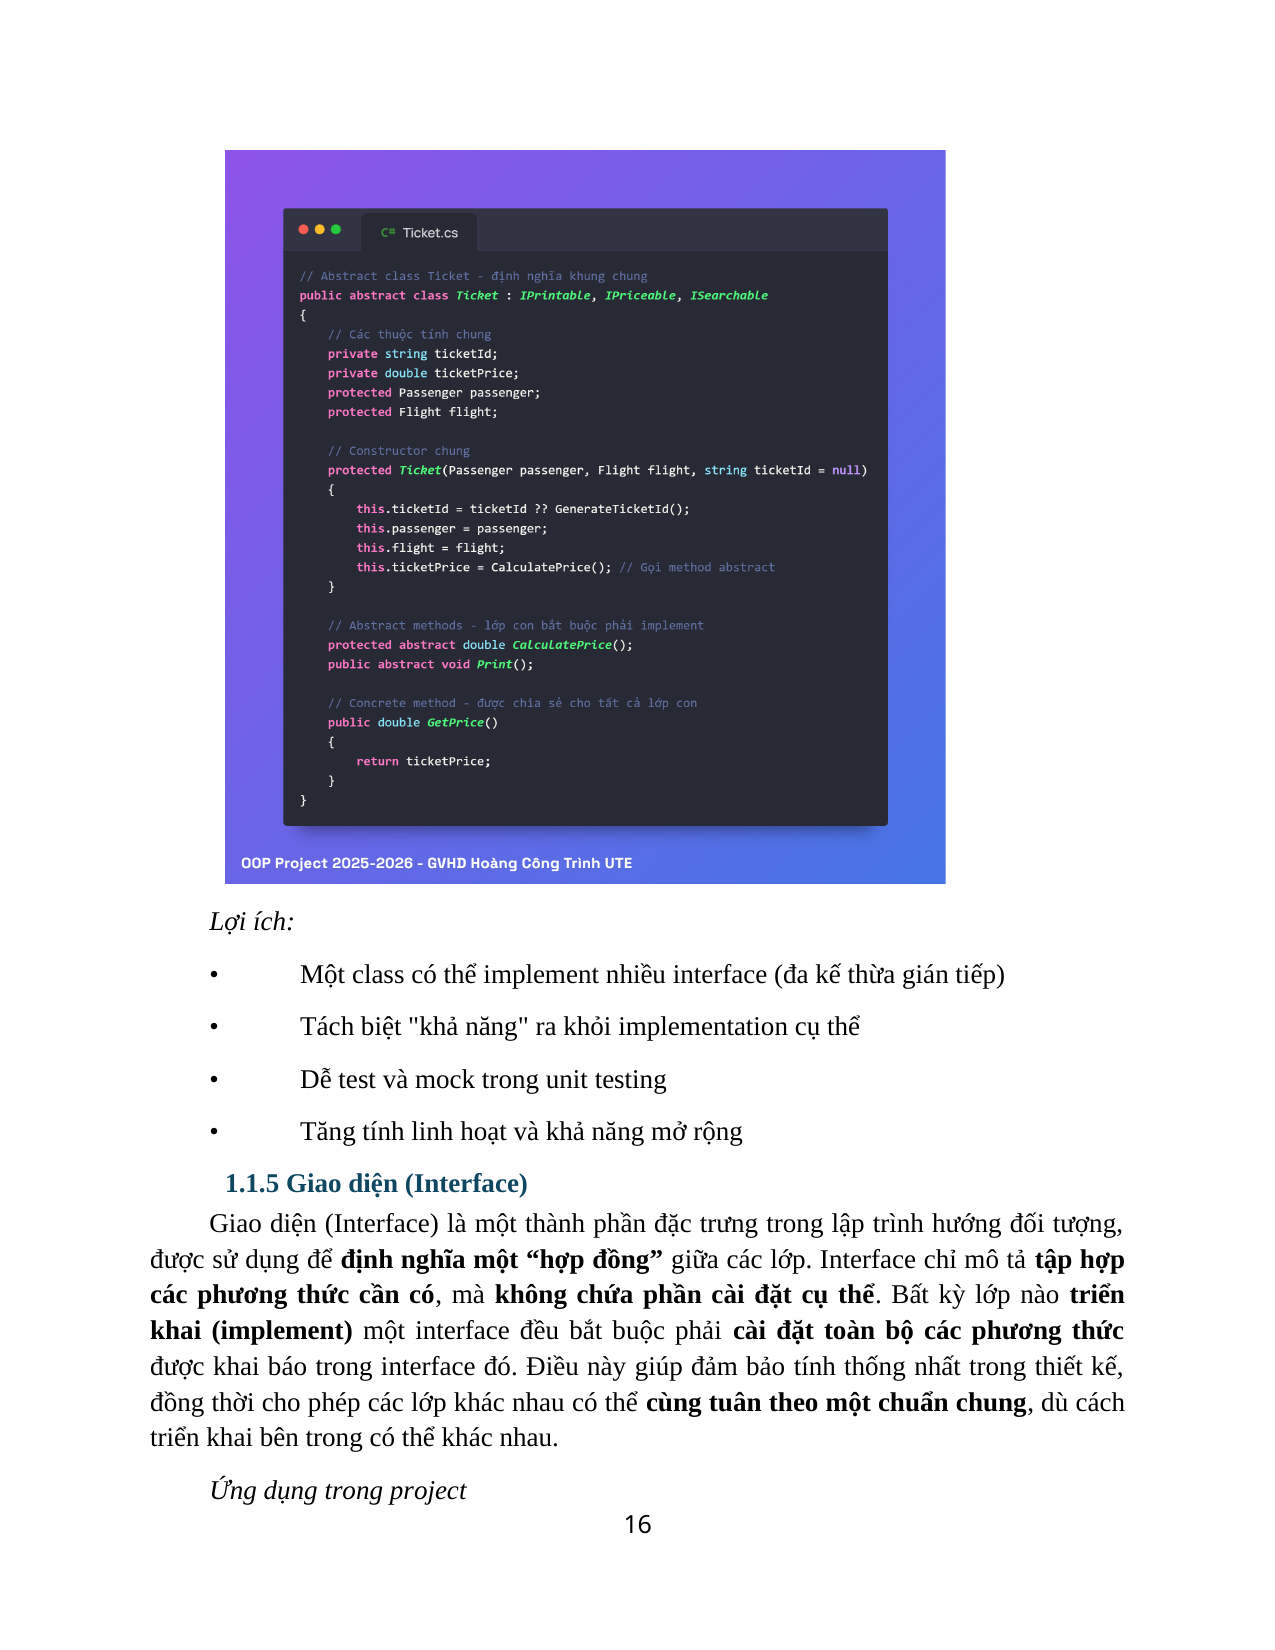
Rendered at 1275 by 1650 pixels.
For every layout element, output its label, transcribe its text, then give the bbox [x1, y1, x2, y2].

text • Tăng tính linh hoạt và khả năng mở rộng [150, 1115, 1125, 1146]
text • Một class có thể implement nhiều interface (đa kế thừa gián tiếp) [150, 958, 1125, 989]
text • Tách biệt "khả năng" ra khỏi implementation cụ thể [150, 1010, 1125, 1041]
picture [225, 150, 946, 884]
text Giao diện (Interface) là một thành phần đặc trưng trong lập trình hướng đối tượng, được sử dụng để định nghĩa một “hợp đồng” giữa các lớp. Interface chỉ mô tả tập hợp các phương thức cần có, mà không chứa phần cài đặt cụ thể. Bất kỳ lớp nào triển khai (implement) một interface đều bắt buộc phải cài đặt toàn bộ các phương thức được khai báo trong interface đó. Điều này giúp đảm bảo tính thống nhất trong thiết kế, đồng thời cho phép các lớp khác nhau có thể cùng tuân theo một chuẩn chung, dù cách triển khai bên trong có thể khác nhau. [150, 1207, 1125, 1452]
text Lợi ích: [150, 906, 1125, 937]
text Ứng dụng trong project [150, 1474, 1125, 1505]
text • Dễ test và mock trong unit testing [150, 1063, 1125, 1094]
subtitle 1.1.5 Giao diện (Interface) [150, 1167, 1125, 1199]
